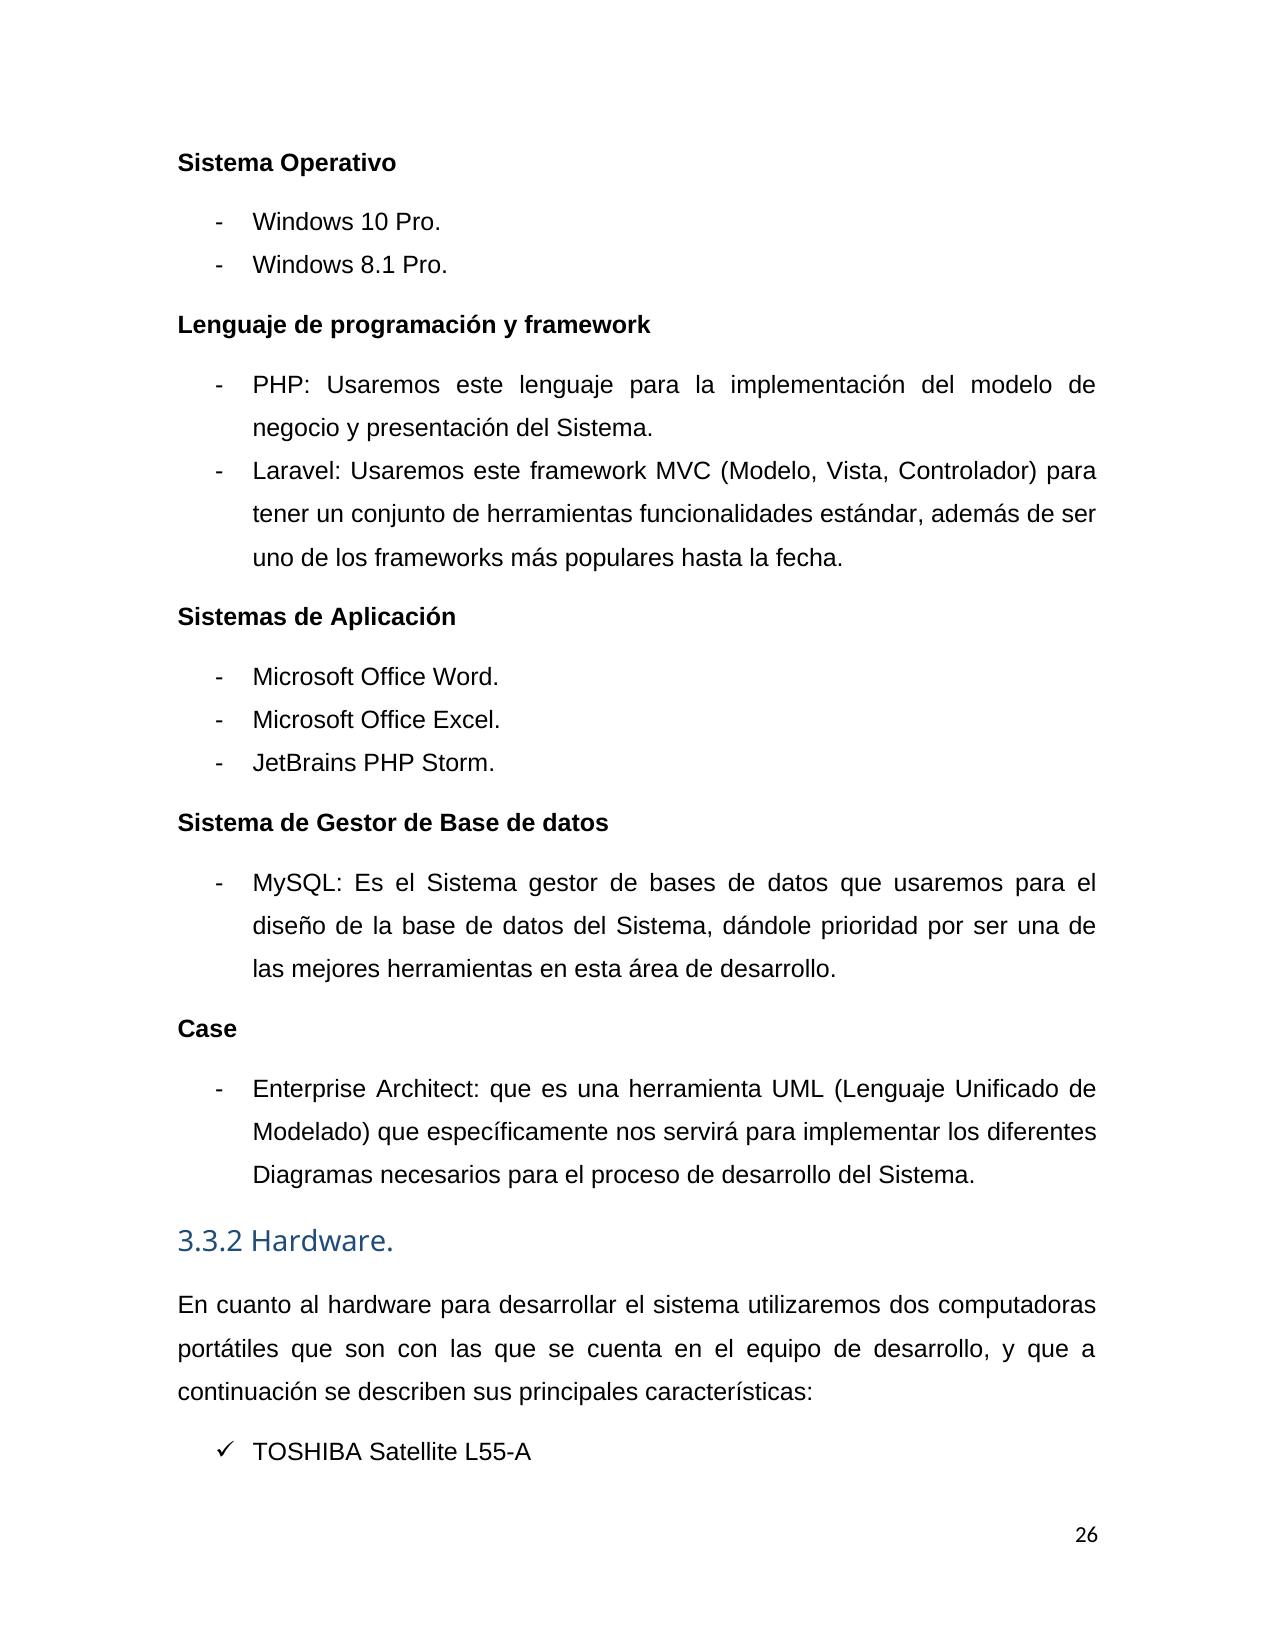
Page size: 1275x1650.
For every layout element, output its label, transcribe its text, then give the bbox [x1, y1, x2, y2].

list Microsoft Office Word. [215, 662, 1098, 691]
text En cuanto al hardware para desarrollar el sistema utilizaremos dos computadoras portátiles que son con las que se cuenta en el equipo de desarrollo, y que a continuación se describen sus principales características: [177, 1291, 1098, 1406]
list Microsoft Office Excel. [215, 705, 1098, 734]
text Sistemas de Aplicación [177, 602, 1098, 631]
list PHP: Usaremos este lenguaje para la implementación del modelo de negocio y presentación del Sistema. [215, 370, 1098, 442]
list Laravel: Usaremos este framework MVC (Modelo, Vista, Controlador) para tener un conjunto de herramientas funcionalidades estándar, además de ser uno de los frameworks más populares hasta la fecha. [215, 456, 1098, 571]
text Sistema Operativo [177, 148, 1098, 176]
text Case [177, 1014, 1098, 1043]
list Enterprise Architect: que es una herramienta UML (Lenguaje Unificado de Modelado) que específicamente nos servirá para implementar los diferentes Diagramas necesarios para el proceso de desarrollo del Sistema. [215, 1074, 1098, 1189]
subtitle 3.3.2 Hardware. [177, 1220, 1098, 1259]
list TOSHIBA Satellite L55-A [215, 1437, 1098, 1465]
list JetBrains PHP Storm. [215, 748, 1098, 777]
list Windows 10 Pro. [215, 207, 1098, 236]
list MySQL: Es el Sistema gestor de bases de datos que usaremos para el diseño de la base de datos del Sistema, dándole prioridad por ser una de las mejores herramientas en esta área de desarrollo. [215, 868, 1098, 983]
text Lenguaje de programación y framework [177, 310, 1098, 339]
list Windows 8.1 Pro. [215, 251, 1098, 279]
text Sistema de Gestor de Base de datos [177, 808, 1098, 837]
